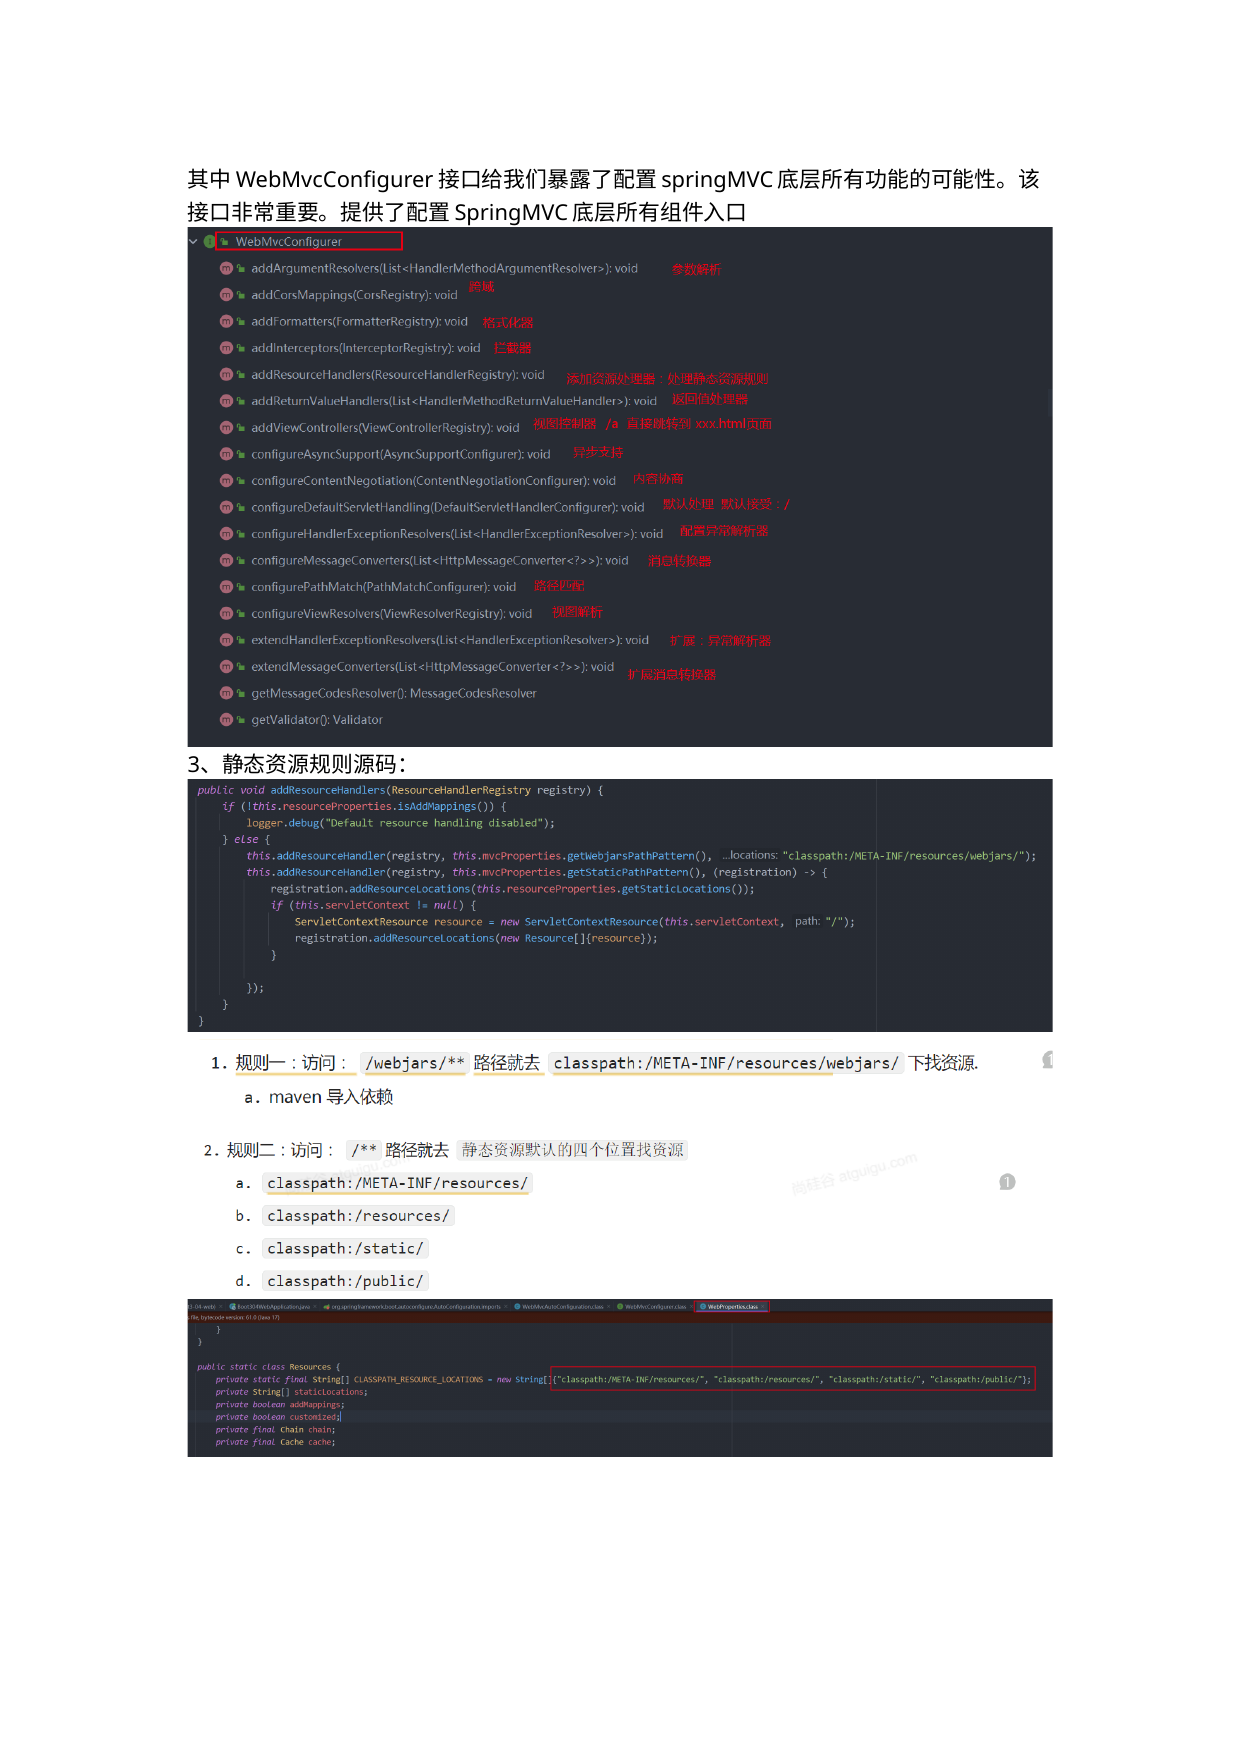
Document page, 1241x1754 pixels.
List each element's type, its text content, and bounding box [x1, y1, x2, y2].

picture [187, 1299, 1053, 1457]
picture [187, 227, 1053, 747]
picture [187, 1039, 1053, 1112]
text 其中WebMvcConfigurer接口给我们暴露了配置springMVC底层所有功能的可能性。该接口非常重要。提供了配置SpringMVC底层所有组件入口 [187, 162, 1053, 227]
text 3、静态资源规则源码： [187, 747, 1053, 779]
picture [187, 779, 1053, 1032]
picture [187, 1137, 1053, 1298]
